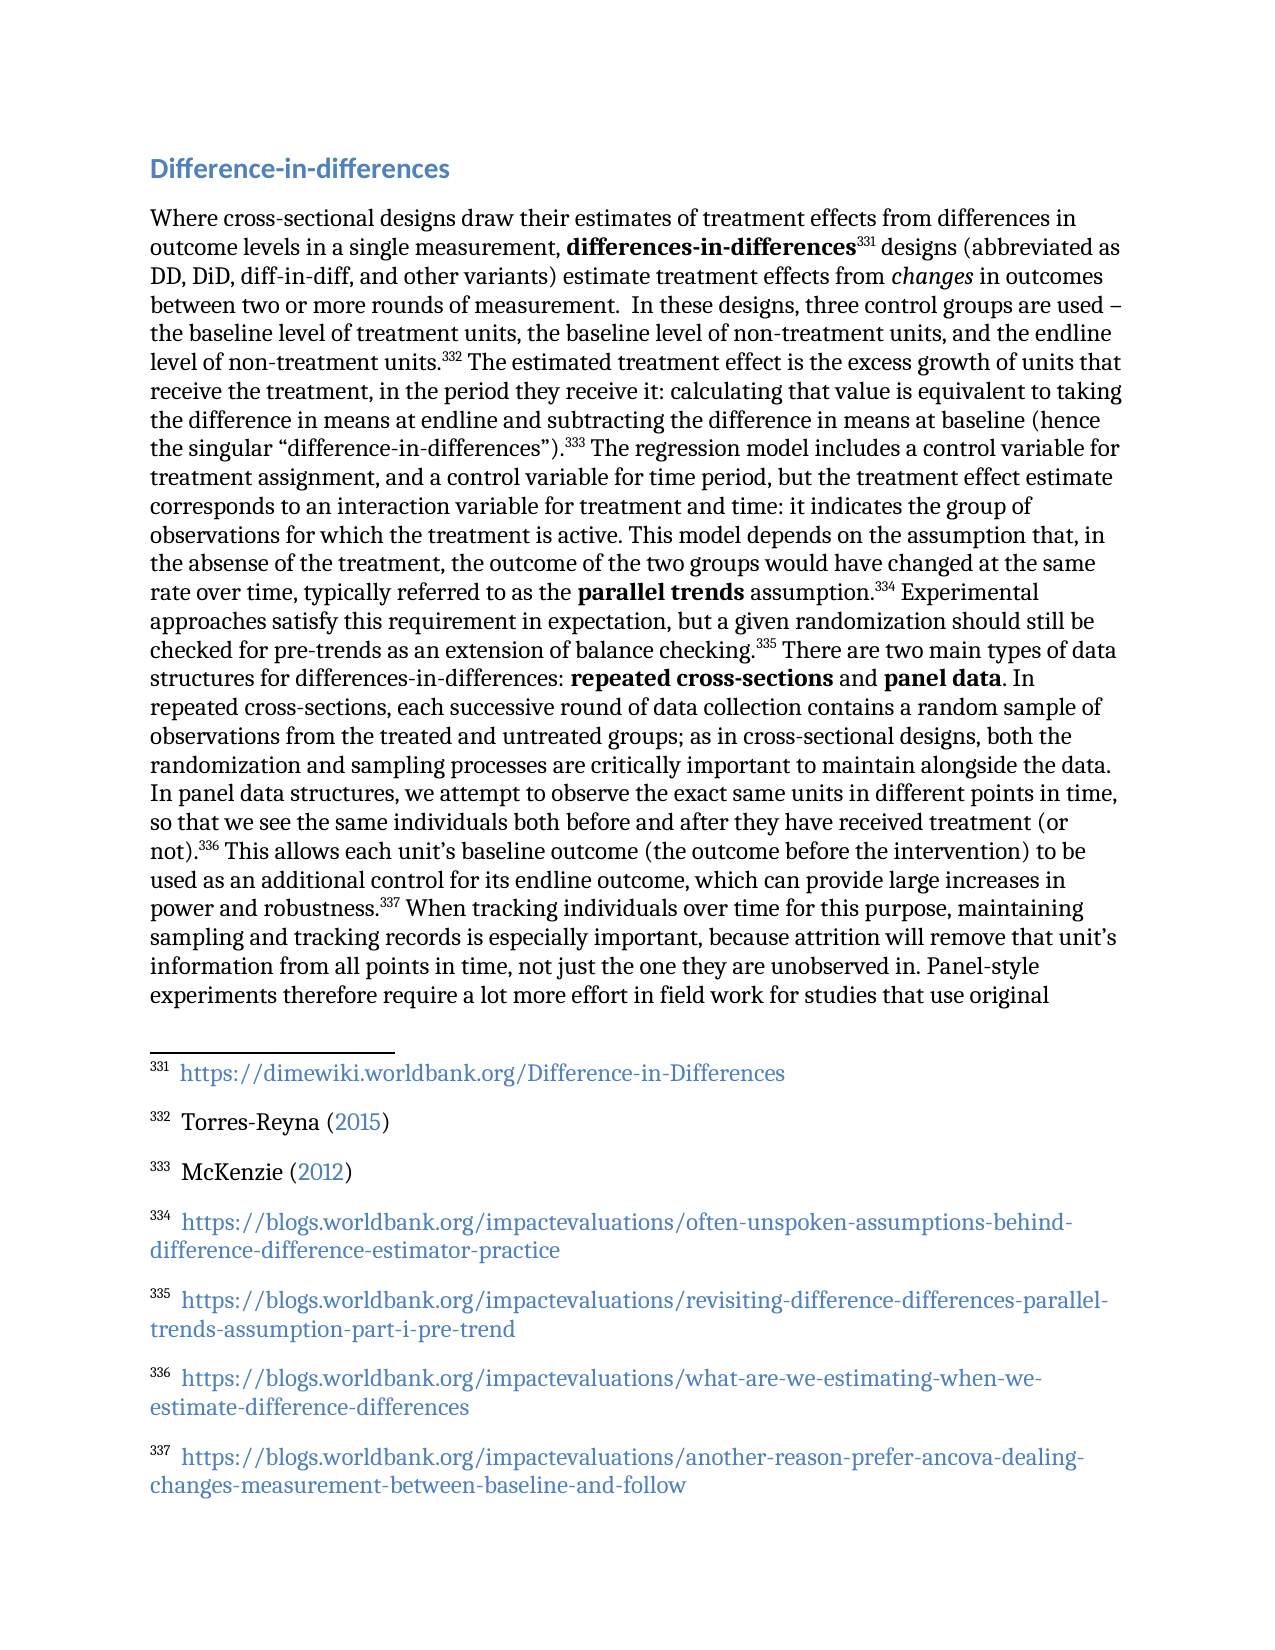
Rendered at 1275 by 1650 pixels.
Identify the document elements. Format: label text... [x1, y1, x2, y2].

text Where cross-sectional designs draw their estimates of treatment effects from differences in outcome levels in a single measurement, differences-in-differences designs (abbreviated as DD, DiD, diff-in-diff, and other variants) estimate treatment effects from changes in outcomes between two or more rounds of measurement. In these designs, three control groups are used – the baseline level of treatment units, the baseline level of non-treatment units, and the endline level of non-treatment units. The estimated treatment effect is the excess growth of units that receive the treatment, in the period they receive it: calculating that value is equivalent to taking the difference in means at endline and subtracting the difference in means at baseline (hence the singular “difference-in-differences”). The regression model includes a control variable for treatment assignment, and a control variable for time period, but the treatment effect estimate corresponds to an interaction variable for treatment and time: it indicates the group of observations for which the treatment is active. This model depends on the assumption that, in the absense of the treatment, the outcome of the two groups would have changed at the same rate over time, typically referred to as the parallel trends assumption. Experimental approaches satisfy this requirement in expectation, but a given randomization should still be checked for pre-trends as an extension of balance checking. There are two main types of data structures for differences-in-differences: repeated cross-sections and panel data. In repeated cross-sections, each successive round of data collection contains a random sample of observations from the treated and untreated groups; as in cross-sectional designs, both the randomization and sampling processes are critically important to maintain alongside the data. In panel data structures, we attempt to observe the exact same units in different points in time, so that we see the same individuals both before and after they have received treatment (or not). This allows each unit’s baseline outcome (the outcome before the intervention) to be used as an additional control for its endline outcome, which can provide large increases in power and robustness. When tracking individuals over time for this purpose, maintaining sampling and tracking records is especially important, because attrition will remove that unit’s information from all points in time, not just the one they are unobserved in. Panel-style experiments therefore require a lot more effort in field work for studies that use original data. Since baseline and endline may be far apart in time, it is important to create careful records during the first round so that follow-ups can be conducted with the same subjects, and attrition across rounds can be properly taken into account. [150, 204, 1125, 1009]
subtitle Difference-in-differences [150, 150, 1125, 186]
